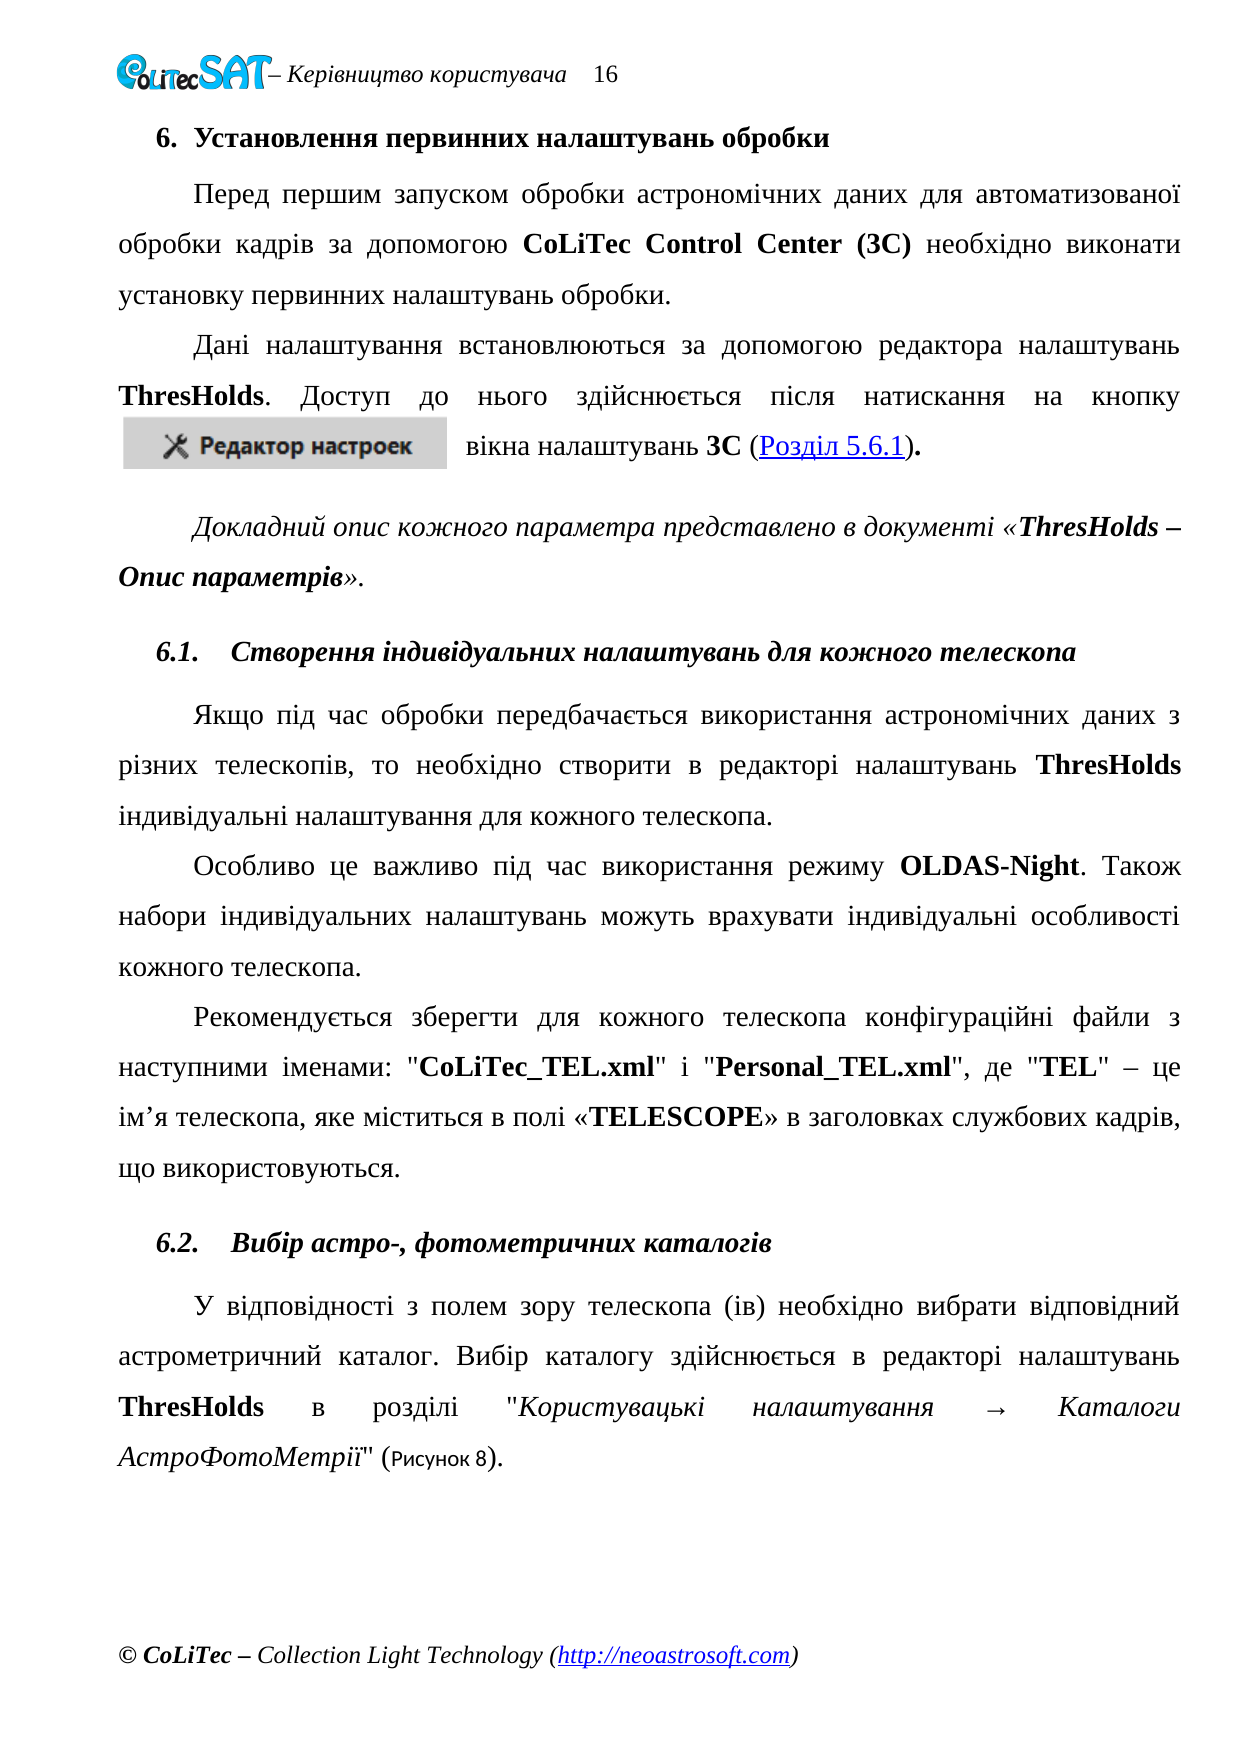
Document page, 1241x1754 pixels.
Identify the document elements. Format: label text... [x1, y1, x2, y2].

picture [123, 416, 447, 469]
subtitle Створення індивідуальних налаштувань для кожного телескопа [156, 634, 1181, 668]
text Докладний опис кожного параметра представлено в документі «ThresHolds – Опис параметрів». [118, 509, 1181, 592]
picture [115, 53, 275, 91]
text Особливо це важливо під час використання режиму OLDAS-Night. Також набори індивідуальних налаштувань можуть врахувати індивідуальні особливості кожного телескопа. [118, 848, 1181, 982]
text У відповідності з полем зору телескопа (ів) необхідно вибрати відповідний астрометричний каталог. Вибір каталогу здійснюється в редакторі налаштувань ThresHolds в розділі "Користувацькі налаштування → Каталоги АстроФотоМетрії" (Рисунок 8). [118, 1288, 1181, 1472]
text Якщо під час обробки передбачається використання астрономічних даних з різних телескопів, то необхідно створити в редакторі налаштувань ThresHolds індивідуальні налаштування для кожного телескопа. [118, 697, 1181, 831]
subtitle Вибір астро-, фотометричних каталогів [156, 1225, 1181, 1259]
subtitle Установлення первинних налаштувань обробки [156, 120, 1181, 153]
text Дані налаштування встановлюються за допомогою редактора налаштувань ThresHolds. Доступ до нього здійснюється після натискання на кнопку вікна налаштувань 3С (Розділ 5.6.1). [118, 327, 1181, 461]
text Перед першим запуском обробки астрономічних даних для автоматизованої обробки кадрів за допомогою CoLiTec Control Center (3C) необхідно виконати установку первинних налаштувань обробки. [118, 176, 1181, 311]
text Рекомендується зберегти для кожного телескопа конфігураційні файли з наступними іменами: "CoLiTec_TEL.xml" і "Personal_TEL.xml", де "TEL" – це ім’я телескопа, яке міститься в полі «TELESCOPE» в заголовках службових кадрів, що використовуються. [118, 999, 1181, 1183]
